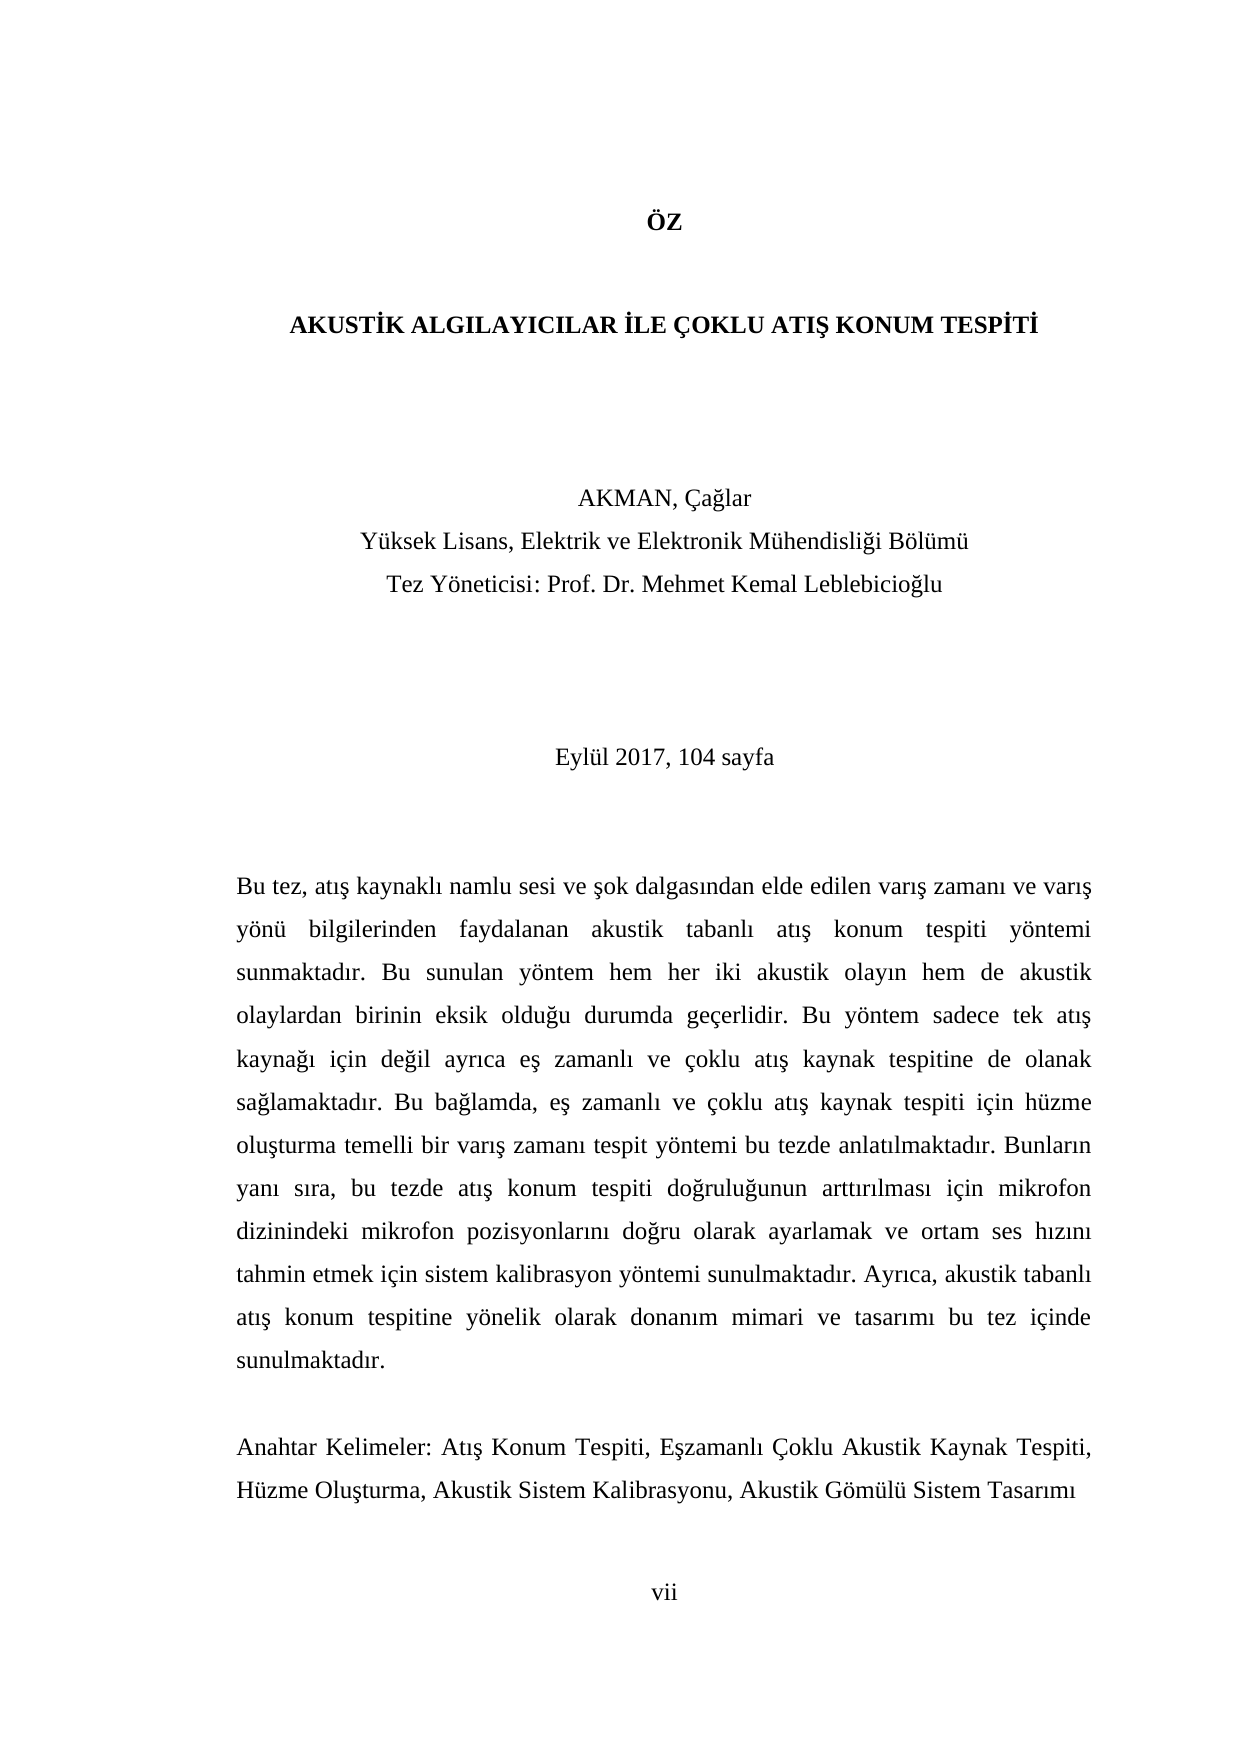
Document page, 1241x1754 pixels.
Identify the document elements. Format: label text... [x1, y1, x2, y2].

text Tez Yöneticisi : Prof. Dr. Mehmet Kemal Leblebicioğlu [236, 569, 1092, 598]
text Yüksek Lisans, Elektrik ve Elektronik Mühendisliği Bölümü [236, 526, 1092, 555]
title ÖZ [236, 207, 1092, 236]
text Eylül 2017, 104 sayfa [236, 742, 1092, 771]
text Bu tez, atış kaynaklı namlu sesi ve şok dalgasından elde edilen varış zamanı ve varış yönü bilgilerinden faydalanan akustik tabanlı atış konum tespiti yöntemi sunmaktadır. Bu sunulan yöntem hem her iki akustik olayın hem de akustik olaylardan birinin eksik olduğu durumda geçerlidir. Bu yöntem sadece tek atış kaynağı için değil ayrıca eş zamanlı ve çoklu atış kaynak tespitine de olanak sağlamaktadır. Bu bağlamda, eş zamanlı ve çoklu atış kaynak tespiti için hüzme oluşturma temelli bir varış zamanı tespit yöntemi bu tezde anlatılmaktadır. Bunların yanı sıra, bu tezde atış konum tespiti doğruluğunun arttırılması için mikrofon dizinindeki mikrofon pozisyonlarını doğru olarak ayarlamak ve ortam ses hızını tahmin etmek için sistem kalibrasyon yöntemi sunulmaktadır. Ayrıca, akustik tabanlı atış konum tespitine yönelik olarak donanım mimari ve tasarımı bu tez içinde sunulmaktadır. [236, 871, 1092, 1374]
text Anahtar Kelimeler: Atış Konum Tespiti, Eşzamanlı Çoklu Akustik Kaynak Tespiti, Hüzme Oluşturma, Akustik Sistem Kalibrasyonu, Akustik Gömülü Sistem Tasarımı [236, 1432, 1092, 1504]
text AKUSTİK ALGILAYICILAR İLE ÇOKLU ATIŞ KONUM TESPİTİ [236, 311, 1092, 339]
text AKMAN, Çağlar [236, 483, 1092, 512]
